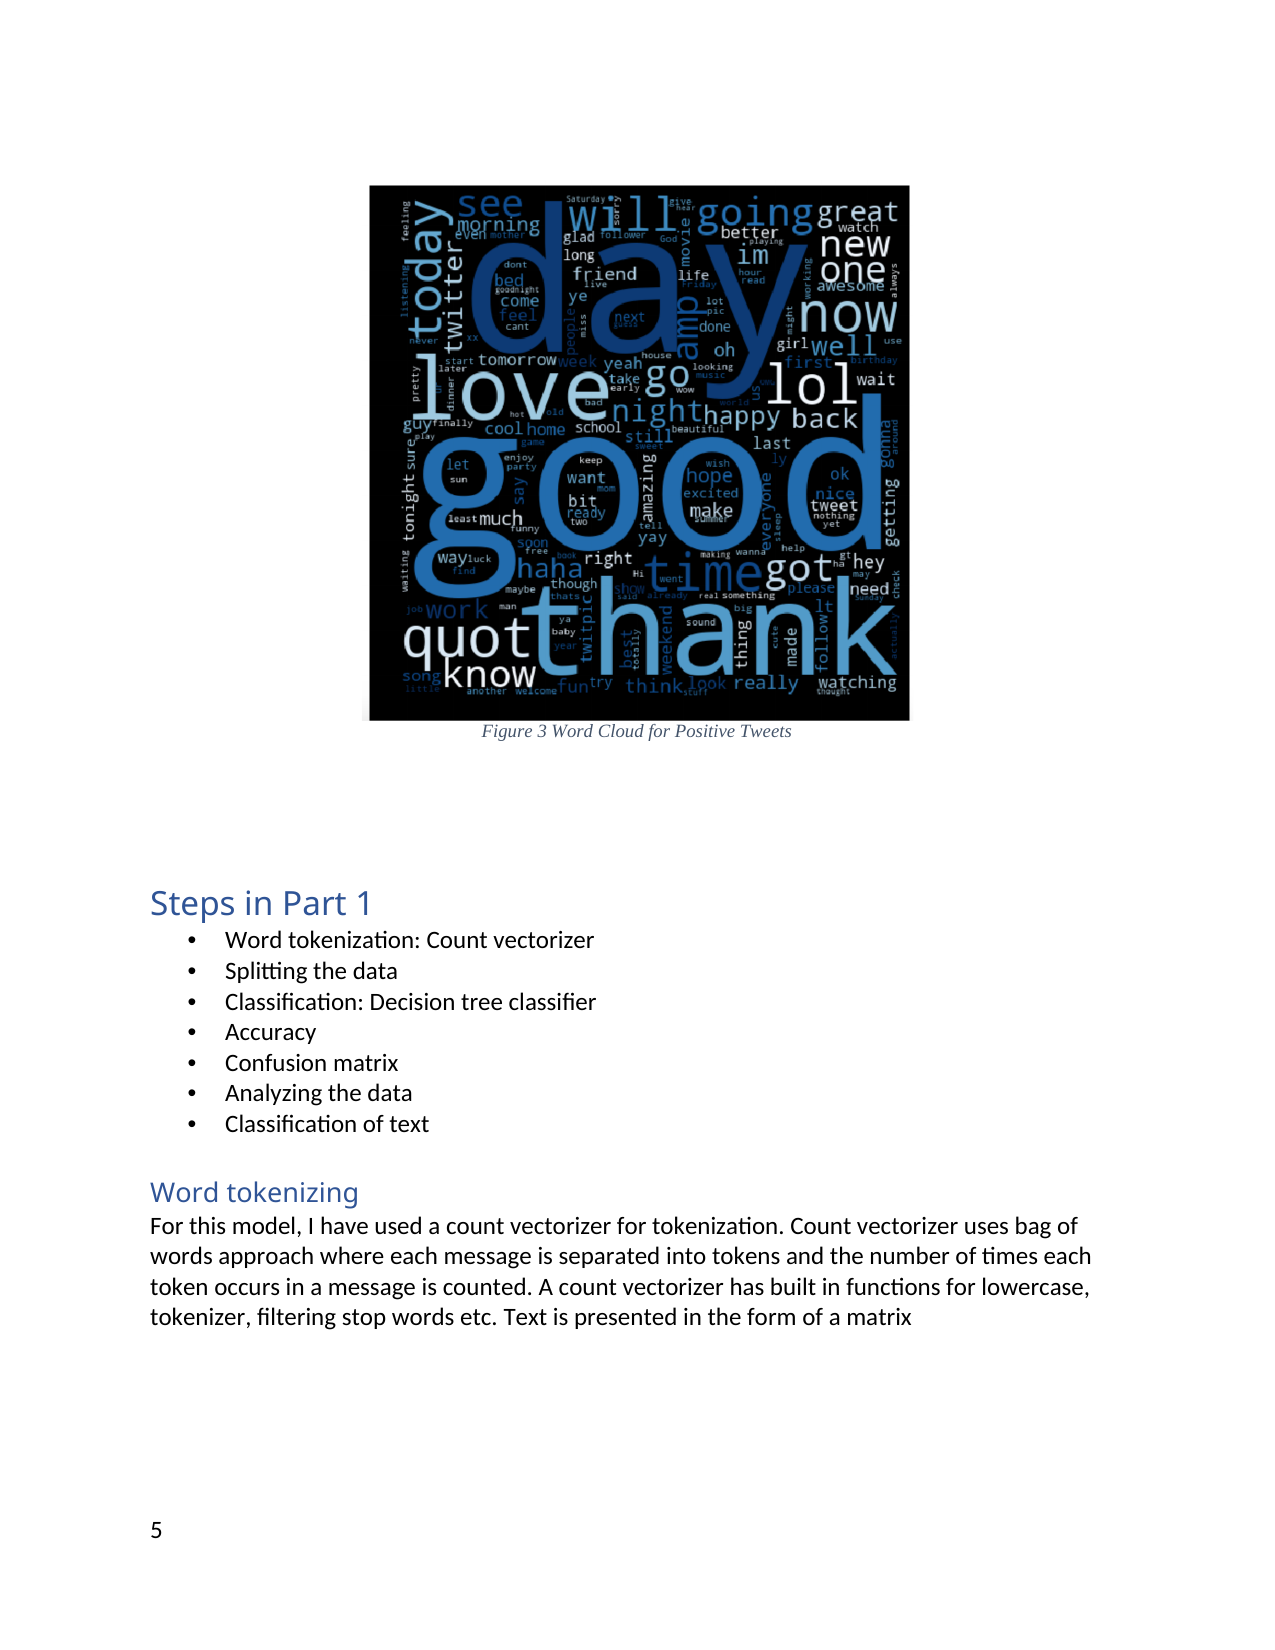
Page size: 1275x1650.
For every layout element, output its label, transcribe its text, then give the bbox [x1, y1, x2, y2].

subtitle Word tokenizing [150, 1173, 1125, 1210]
subtitle Steps in Part 1 [150, 879, 1125, 925]
list Word tokenization: Count vectorizer [187, 925, 1125, 955]
list Analyzing the data [187, 1077, 1125, 1108]
text For this model, I have used a count vectorizer for tokenization. Count vectorizer uses bag of words approach where each message is separated into tokens and the number of times each token occurs in a message is counted. A count vectorizer has built in functions for lowercase, tokenizer, filtering stop words etc. Text is presented in the form of a matrix [150, 1210, 1125, 1332]
list Confusion matrix [187, 1047, 1125, 1077]
list Accuracy [187, 1016, 1125, 1047]
list Splitting the data [187, 955, 1125, 986]
list Classification: Decision tree classifier [187, 986, 1125, 1016]
list Classification of text [187, 1108, 1125, 1138]
picture [361, 180, 914, 721]
